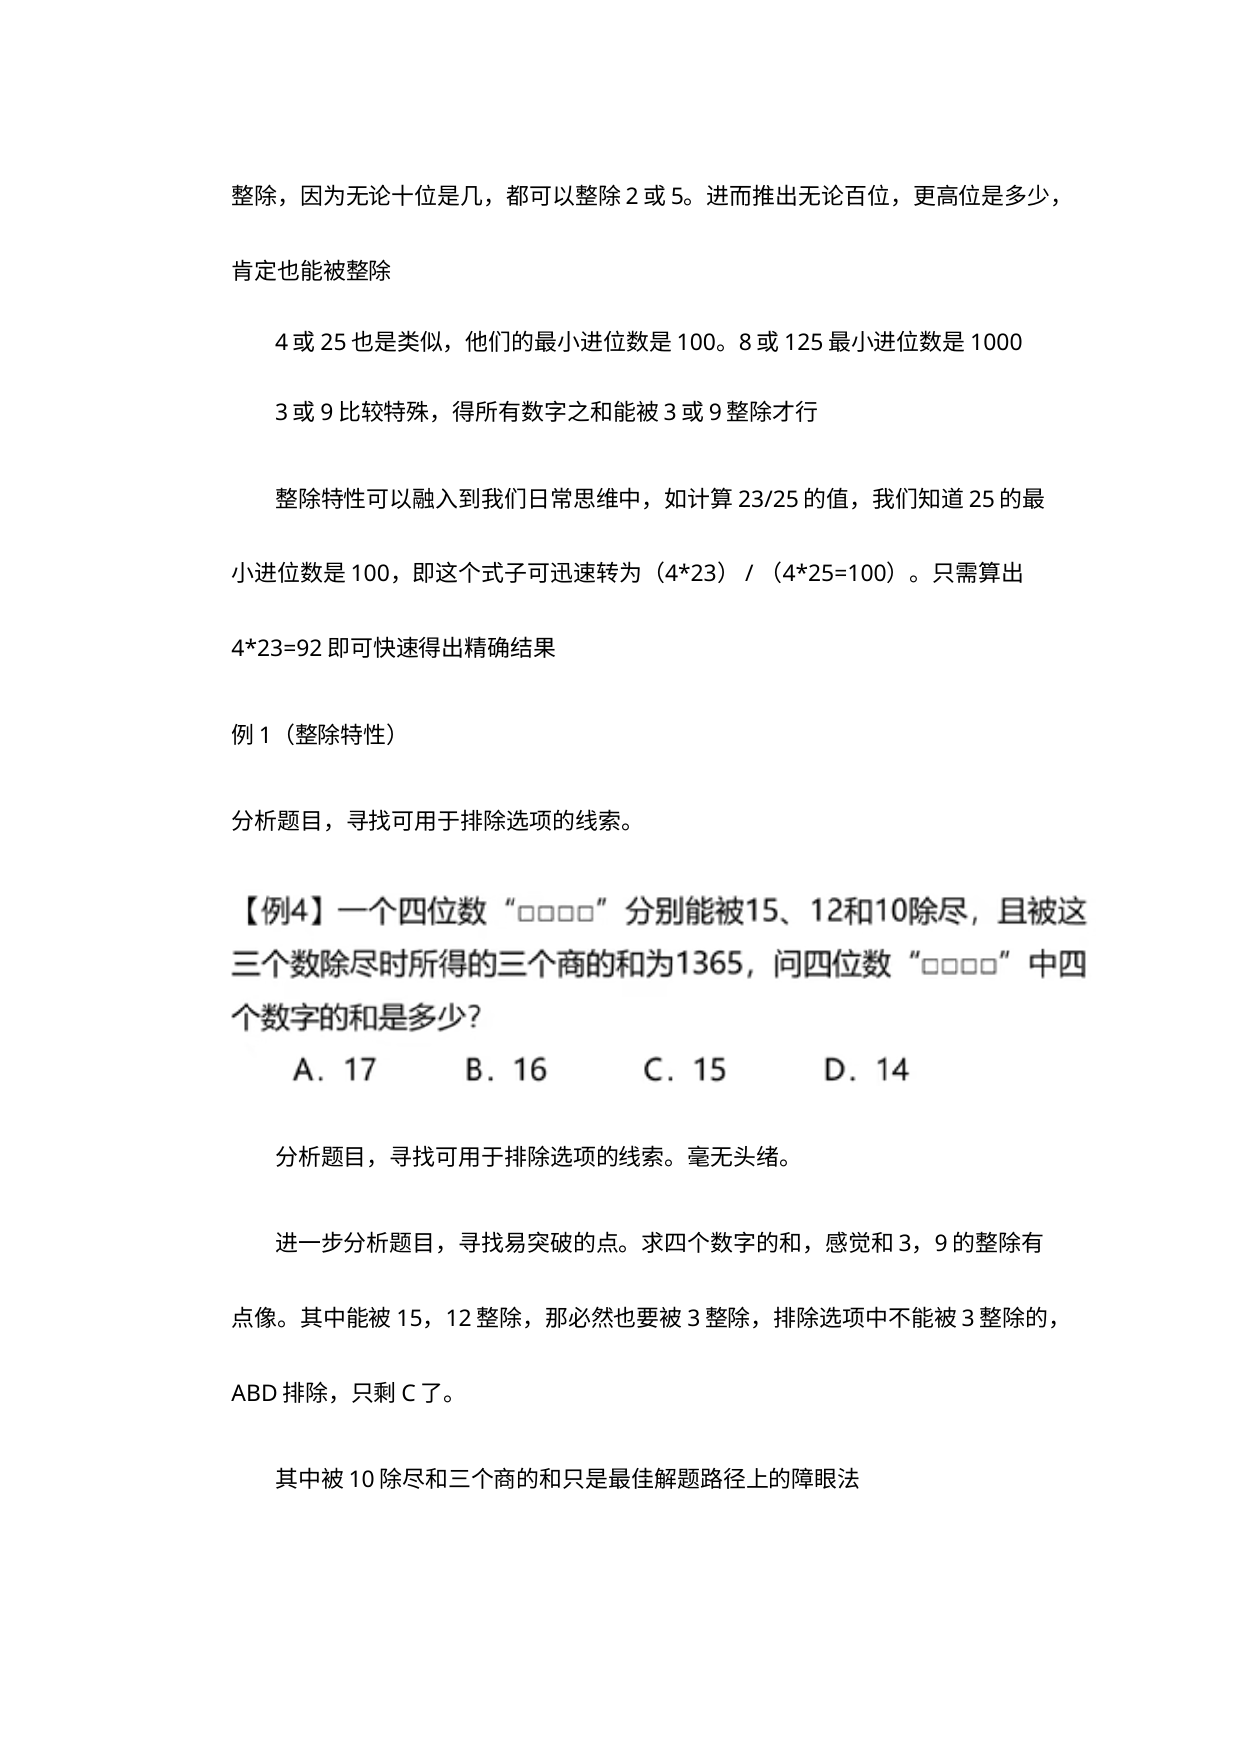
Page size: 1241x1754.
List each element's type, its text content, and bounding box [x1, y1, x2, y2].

text 进一步分析题目，寻找易突破的点。求四个数字的和，感觉和3，9的整除有点像。其中能被15，12整除，那必然也要被3整除，排除选项中不能被3整除的，ABD排除，只剩C了。 [231, 1209, 1053, 1424]
text 3或9比较特殊，得所有数字之和能被3或9整除才行 [231, 378, 1053, 443]
text 例1（整除特性） [187, 701, 1053, 766]
text 整除特性可以融入到我们日常思维中，如计算23/25的值，我们知道25的最小进位数是100，即这个式子可迅速转为（4*23） / （4*25=100）。只需算出4*23=92即可快速得出精确结果 [231, 464, 1053, 679]
text 4或25也是类似，他们的最小进位数是100。8或125最小进位数是1000 [231, 308, 1053, 373]
text 分析题目，寻找可用于排除选项的线索。 [187, 787, 1053, 852]
picture [231, 889, 1097, 1086]
text 分析题目，寻找可用于排除选项的线索。毫无头绪。 [231, 1123, 1053, 1188]
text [231, 162, 1053, 302]
text 其中被10除尽和三个商的和只是最佳解题路径上的障眼法 [231, 1445, 1053, 1510]
